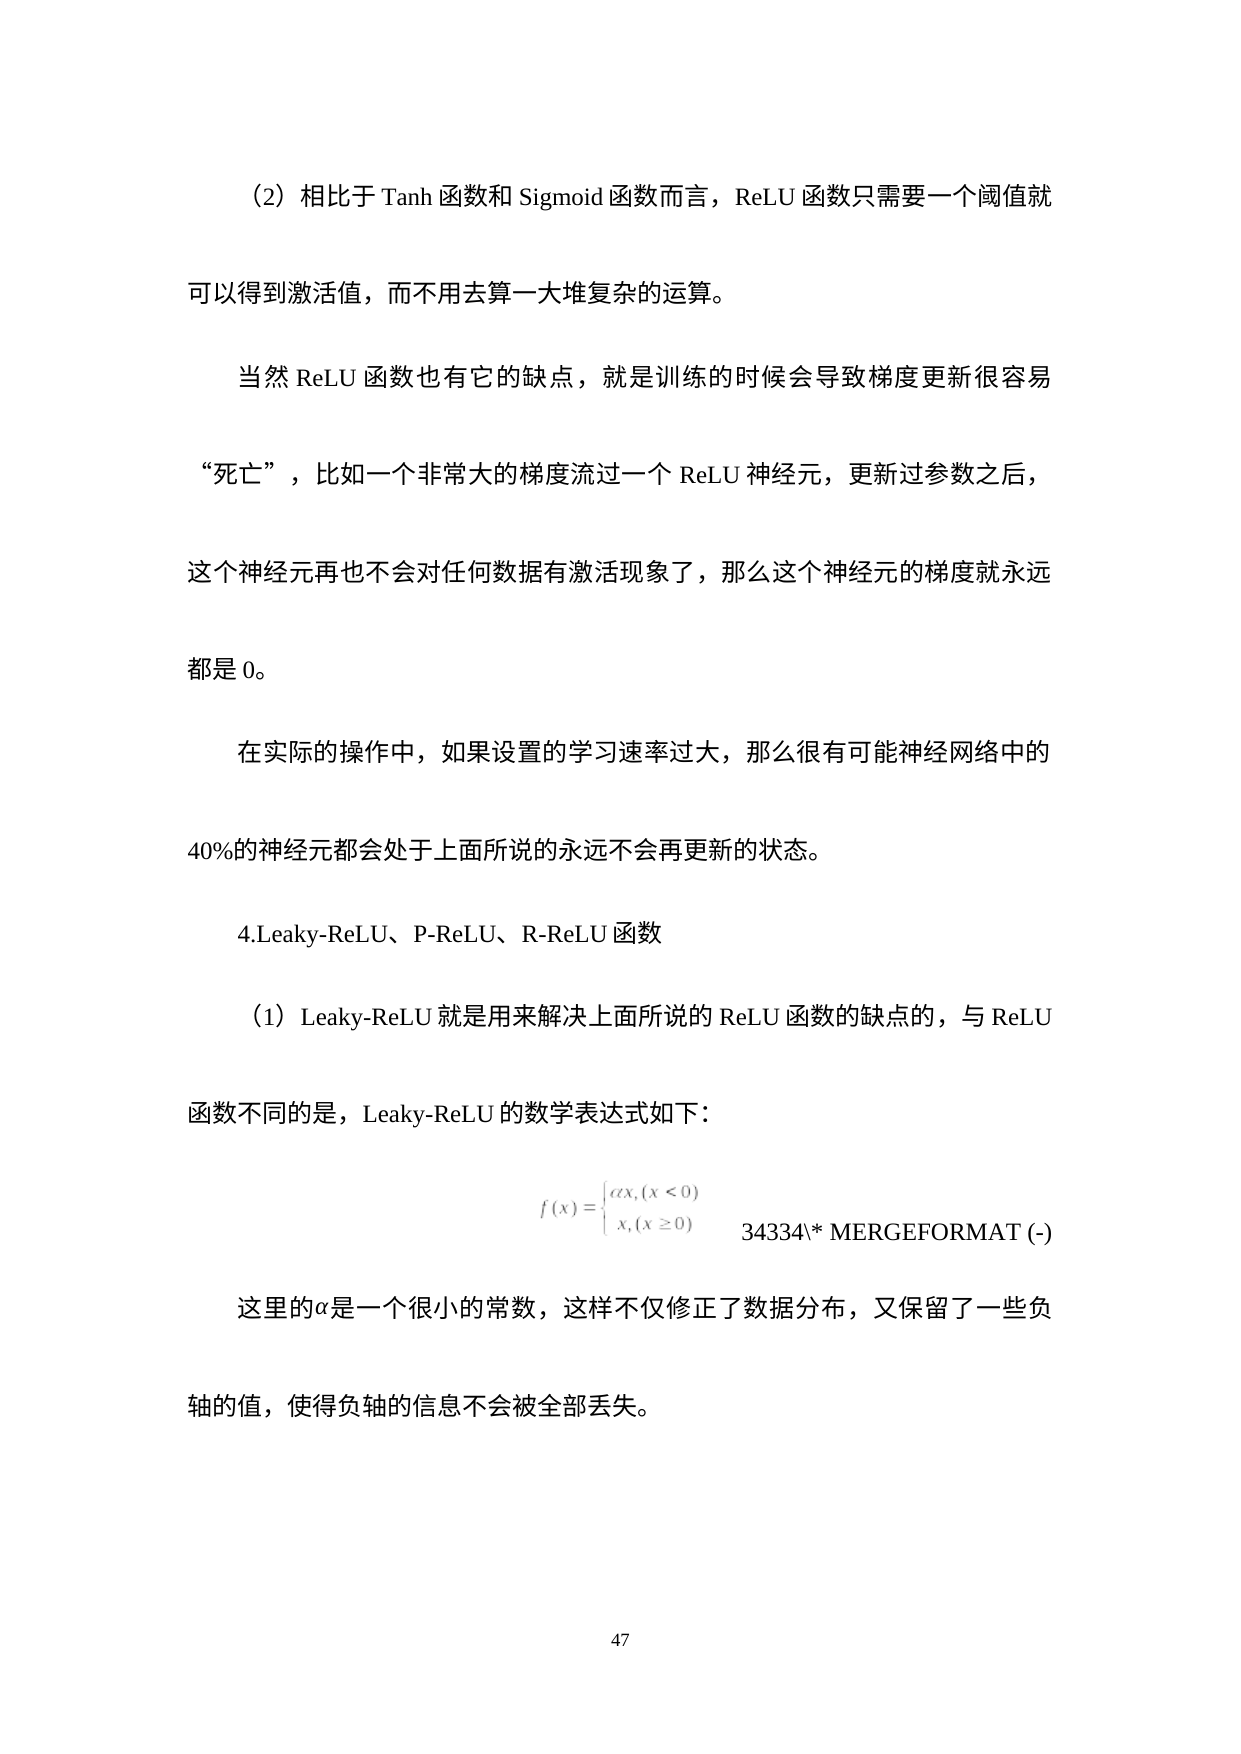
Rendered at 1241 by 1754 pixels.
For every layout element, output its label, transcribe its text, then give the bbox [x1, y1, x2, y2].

text 4.Leaky-ReLU、P-ReLU、R-ReLU函数 [187, 899, 1053, 964]
text 这里的是一个很小的常数，这样不仅修正了数据分布，又保留了一些负轴的值，使得负轴的信息不会被全部丢失。 [187, 1274, 1053, 1437]
text （1）Leaky-ReLU就是用来解决上面所说的ReLU函数的缺点的，与ReLU函数不同的是，Leaky-ReLU的数学表达式如下： [187, 982, 1053, 1144]
text （2）相比于Tanh函数和Sigmoid函数而言，ReLU函数只需要一个阈值就可以得到激活值，而不用去算一大堆复杂的运算。 [187, 162, 1053, 324]
text 在实际的操作中，如果设置的学习速率过大，那么很有可能神经网络中的40%的神经元都会处于上面所说的永远不会再更新的状态。 [187, 718, 1053, 881]
text 当然ReLU函数也有它的缺点，就是训练的时候会导致梯度更新很容易“死亡”，比如一个非常大的梯度流过一个ReLU神经元，更新过参数之后，这个神经元再也不会对任何数据有激活现象了，那么这个神经元的梯度就永远都是0。 [187, 343, 1053, 700]
